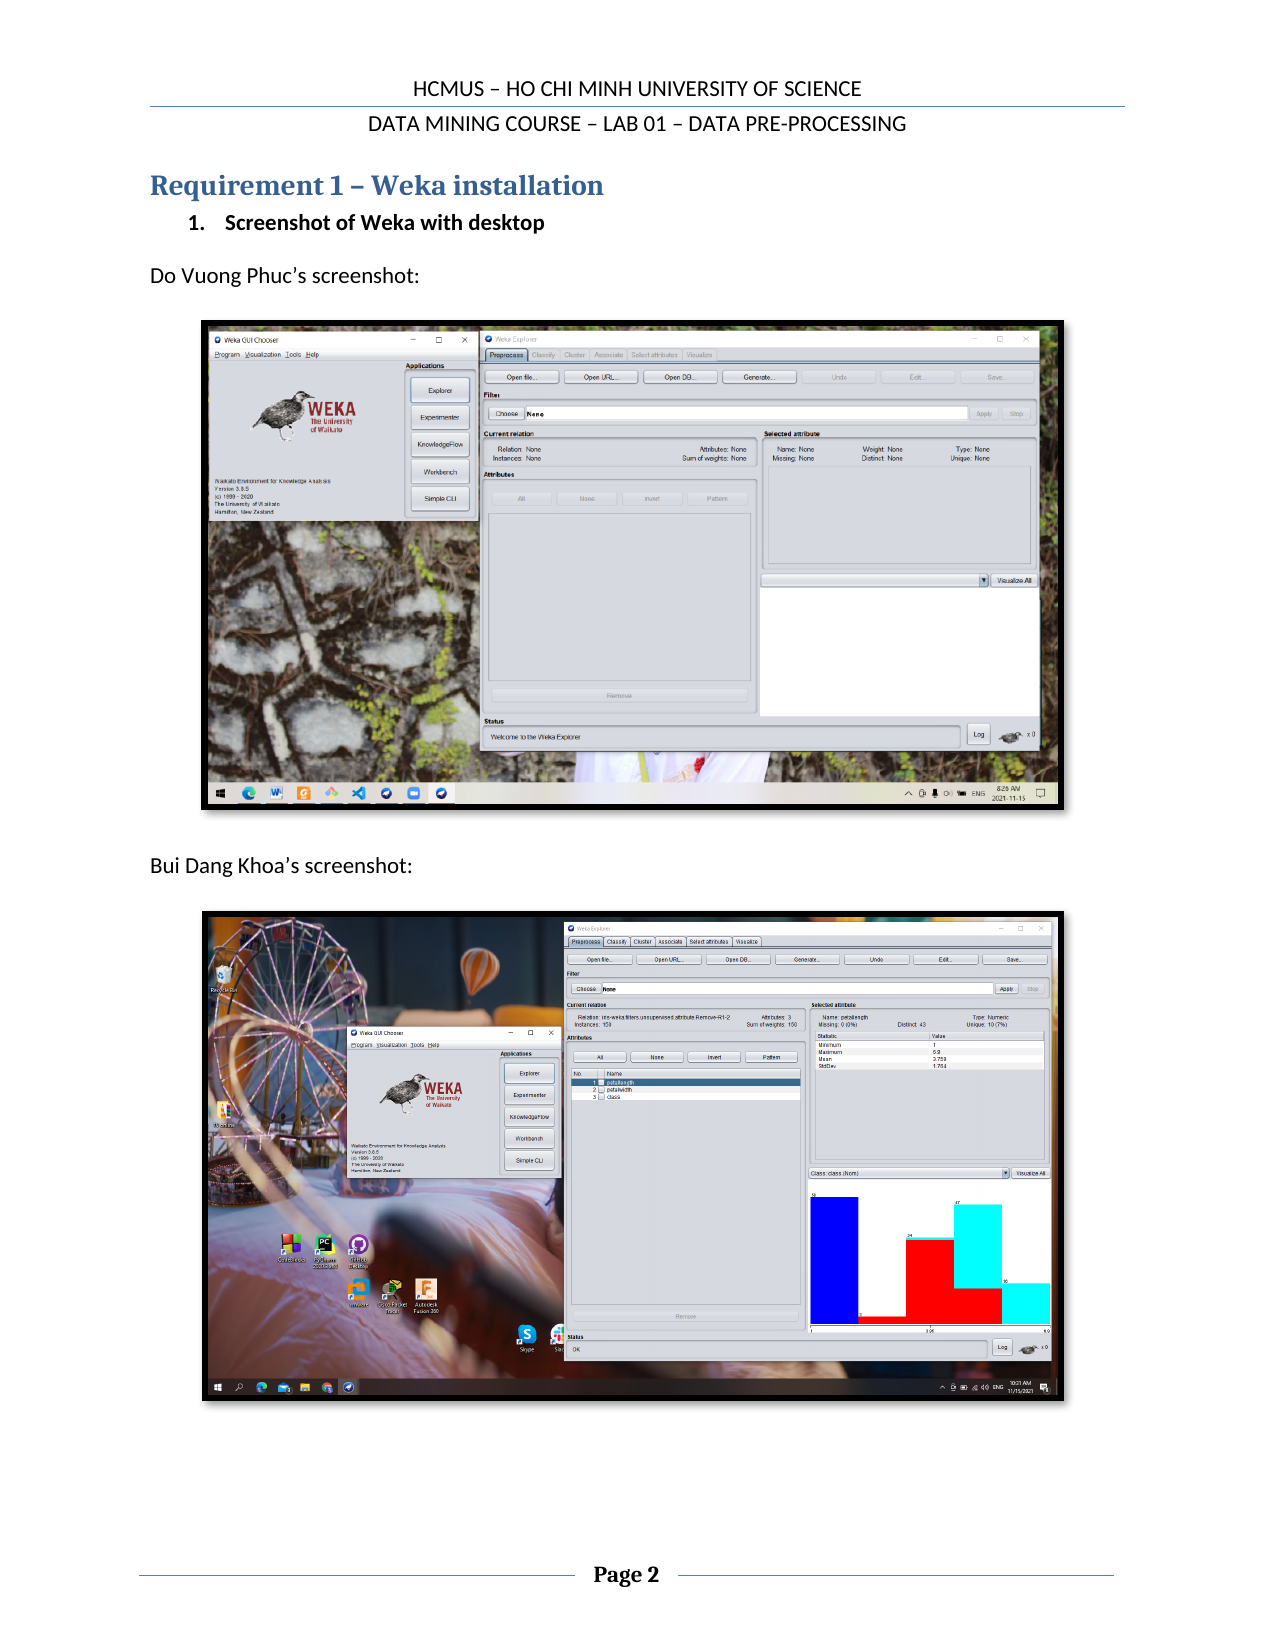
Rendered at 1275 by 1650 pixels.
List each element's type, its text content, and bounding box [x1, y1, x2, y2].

subtitle Requirement 1 – Weka installation [150, 169, 1125, 203]
list Screenshot of Weka with desktop [187, 208, 1125, 236]
text Bui Dang Khoa’s screenshot: [150, 851, 1125, 879]
text Do Vuong Phuc’s screenshot: [150, 261, 1125, 289]
picture [208, 326, 1058, 804]
picture [208, 917, 1058, 1395]
